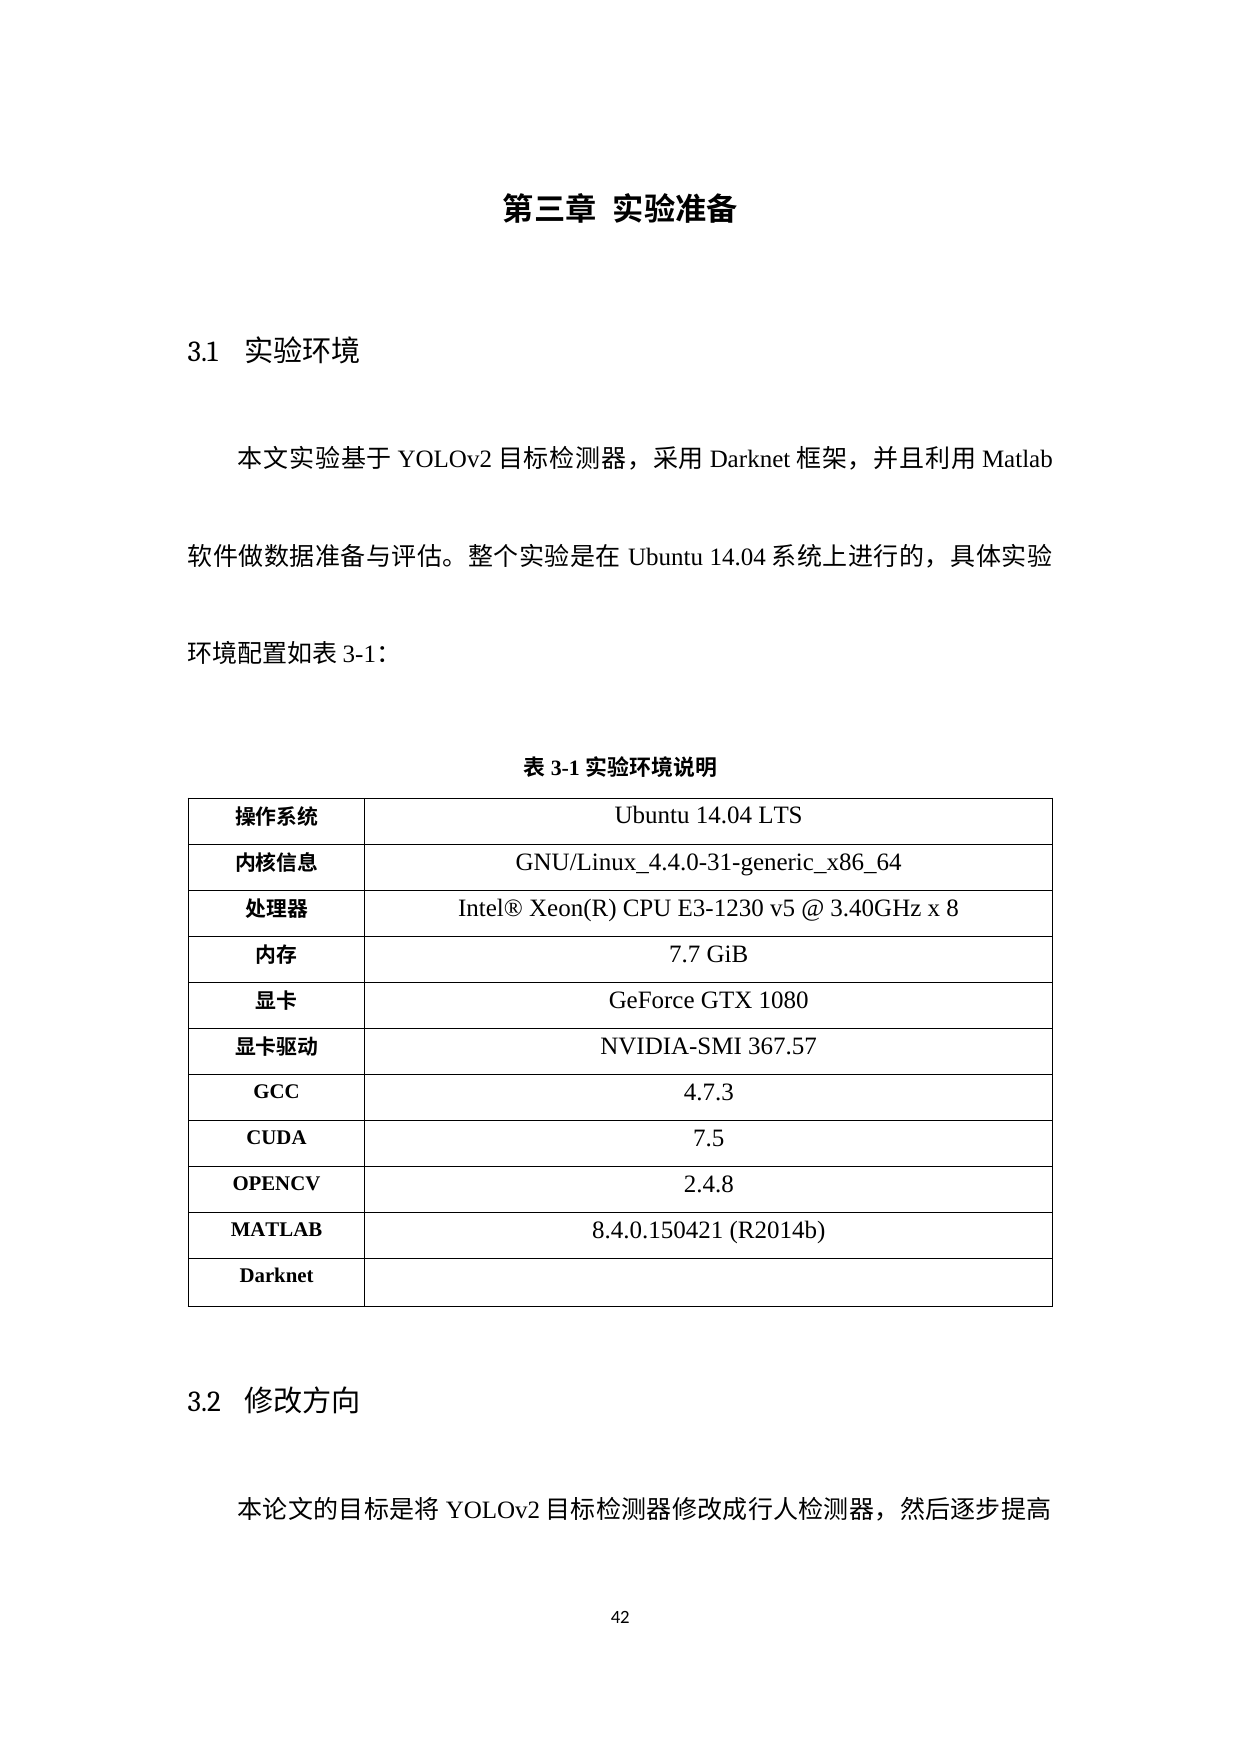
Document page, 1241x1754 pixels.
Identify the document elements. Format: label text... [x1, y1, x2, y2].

table_cell GNU/Linux_4.4.0-31-generic_x86_64 [365, 845, 1052, 890]
table_cell 内存 [189, 937, 364, 982]
table_cell 显卡 [189, 983, 364, 1028]
list 实验环境 [187, 316, 1053, 381]
table_cell 2.4.8 [365, 1167, 1052, 1212]
table_cell GCC [189, 1075, 364, 1120]
table_cell OPENCV [189, 1167, 364, 1212]
text 第三章 实验准备 [187, 174, 1053, 239]
table_cell 4.7.3 [365, 1075, 1052, 1120]
table_cell NVIDIA-SMI 367.57 [365, 1029, 1052, 1074]
table_cell MATLAB [189, 1213, 364, 1258]
table_cell Darknet [189, 1259, 364, 1306]
table_cell 8.4.0.150421 (R2014b) [365, 1213, 1052, 1258]
table_header Ubuntu 14.04 LTS [365, 799, 1052, 844]
text 本文实验基于YOLOv2目标检测器，采用Darknet框架，并且利用Matlab软件做数据准备与评估。整个实验是在Ubuntu 14.04系统上进行的，具体实验环境配置如表3-1： [187, 424, 1053, 684]
text 表 3-1 实验环境说明 [187, 749, 1053, 782]
table_cell [365, 1259, 1052, 1306]
table_cell 显卡驱动 [189, 1029, 364, 1074]
table_cell 7.5 [365, 1121, 1052, 1166]
table_cell 7.7 GiB [365, 937, 1052, 982]
list 修改方向 [187, 1366, 1053, 1431]
table_cell Intel® Xeon(R) CPU E3-1230 v5 @ 3.40GHz x 8 [365, 891, 1052, 936]
table_cell 处理器 [189, 891, 364, 936]
table_header 操作系统 [189, 799, 364, 844]
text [187, 1475, 1053, 1540]
table_cell CUDA [189, 1121, 364, 1166]
table_cell GeForce GTX 1080 [365, 983, 1052, 1028]
table_cell 内核信息 [189, 845, 364, 890]
